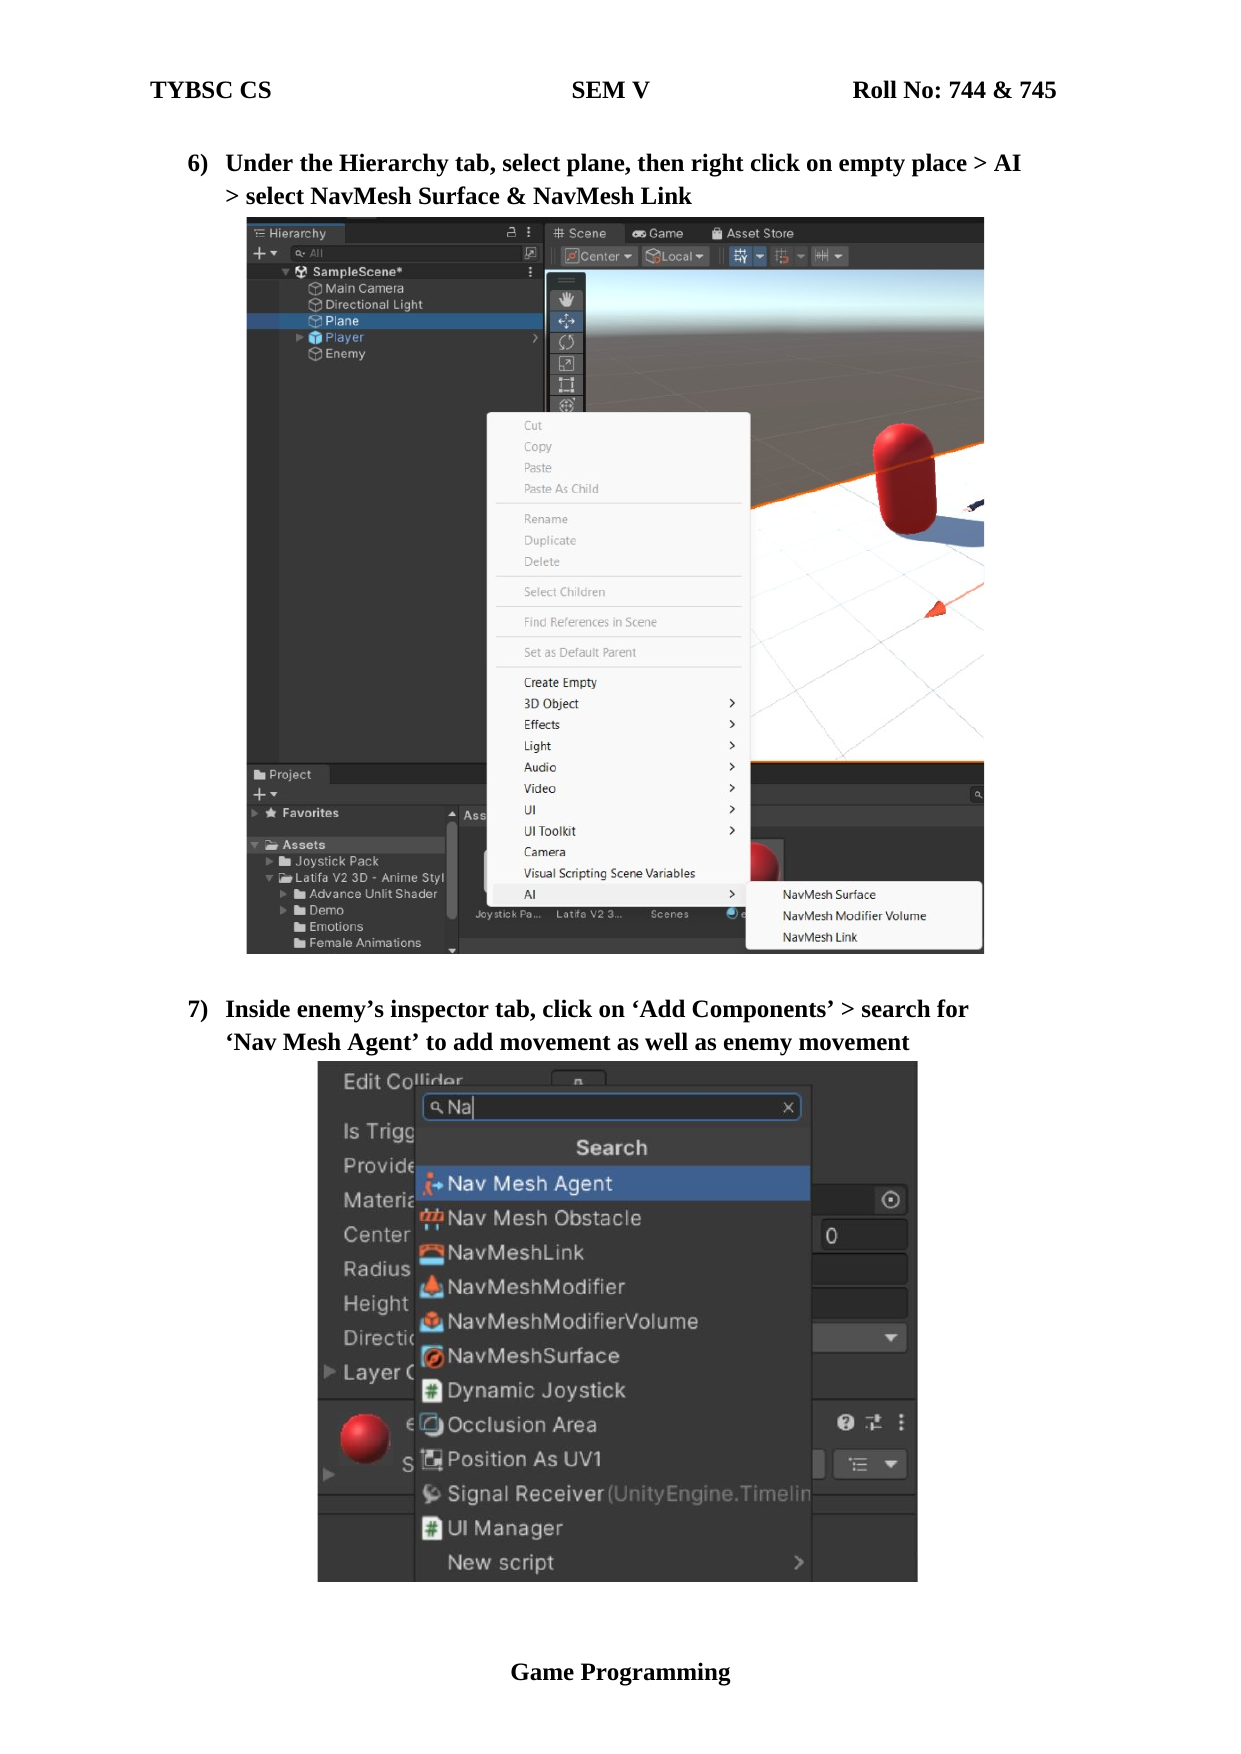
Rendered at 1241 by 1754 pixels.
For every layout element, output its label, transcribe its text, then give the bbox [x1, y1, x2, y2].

list Inside enemy’s inspector tab, click on ‘Add Components’ > search for ‘Nav Mesh Agent’ to add movement as well as enemy movement [187, 994, 1026, 1056]
picture [246, 217, 985, 954]
list Under the Hierarchy tab, select plane, then right click on empty place > AI > select NavMesh Surface & NavMesh Link [187, 148, 1041, 210]
picture [317, 1060, 918, 1582]
